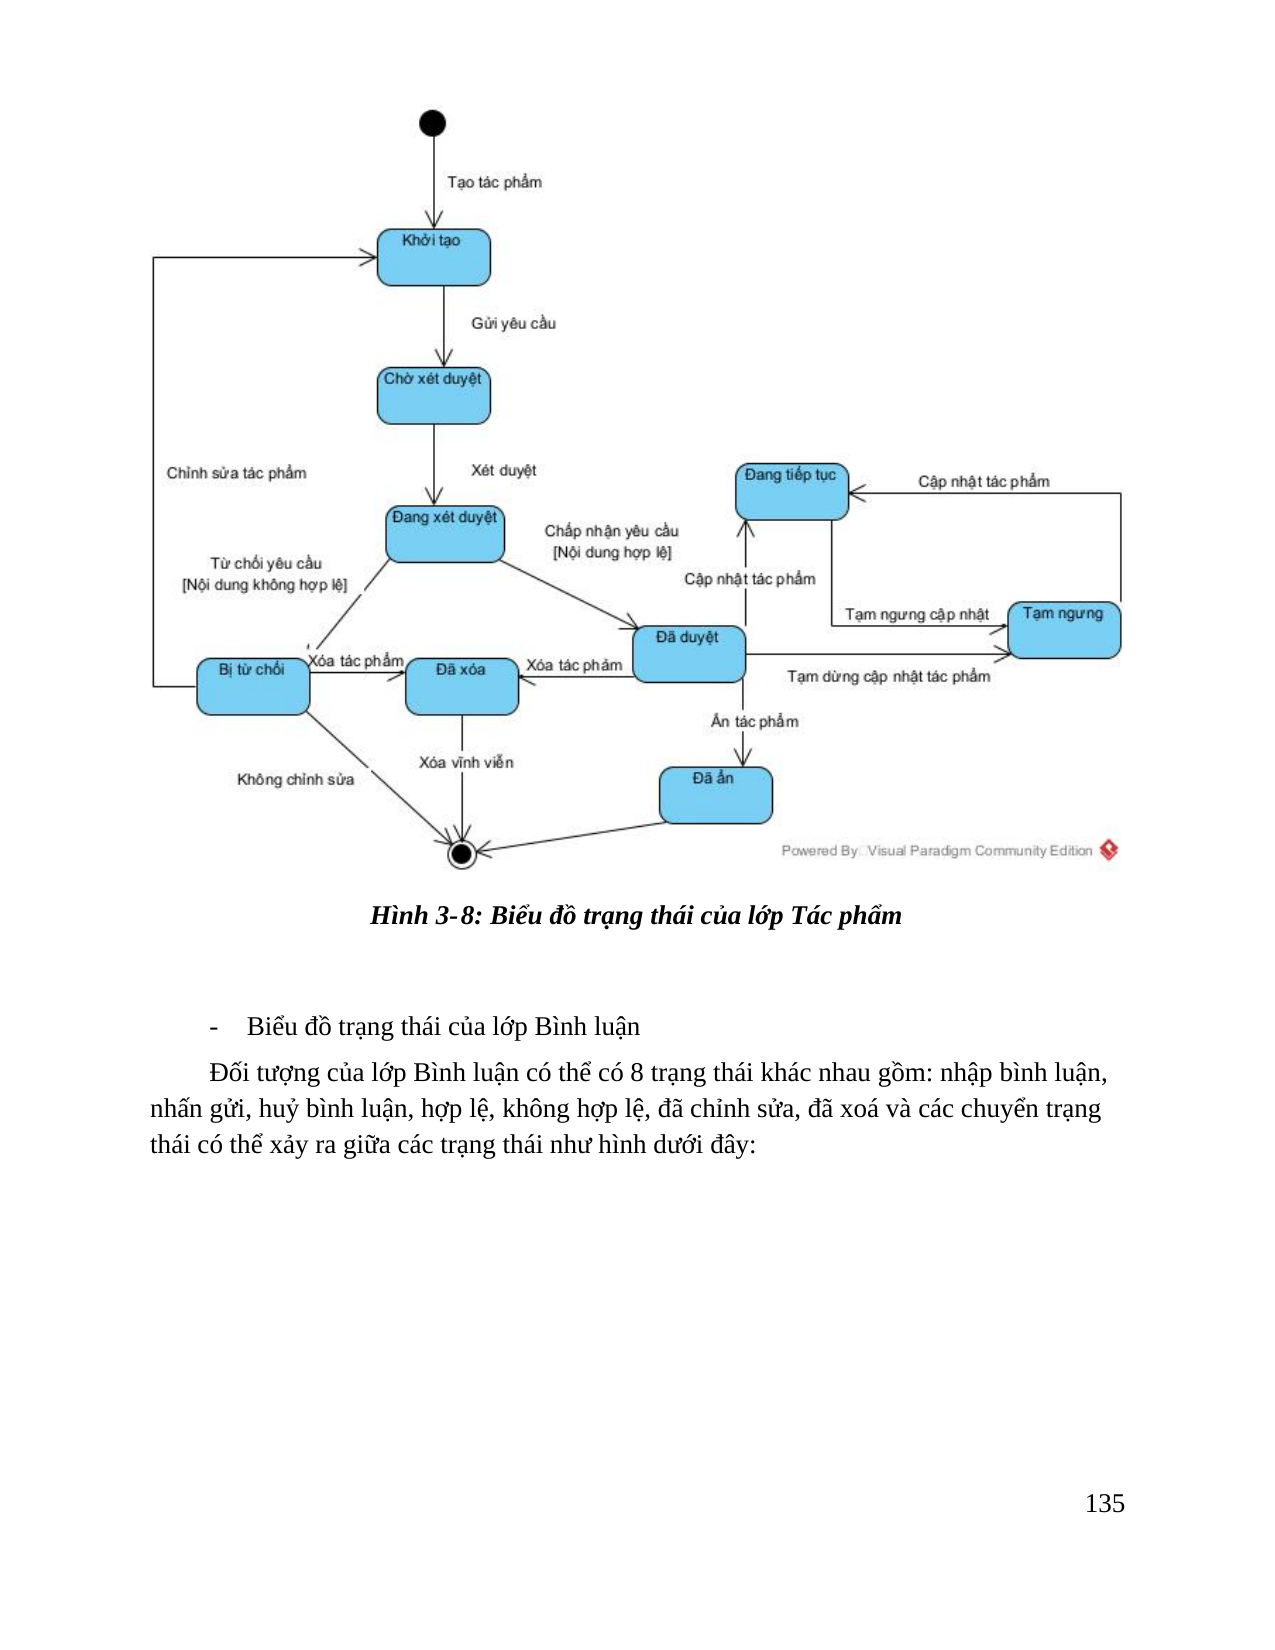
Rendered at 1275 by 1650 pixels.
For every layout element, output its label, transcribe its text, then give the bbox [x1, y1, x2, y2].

list Biểu đồ trạng thái của lớp Bình luận [209, 1010, 1125, 1041]
picture [150, 103, 1125, 874]
text Đối tượng của lớp Bình luận có thể có 8 trạng thái khác nhau gồm: nhập bình luận, nhấn gửi, huỷ bình luận, hợp lệ, không hợp lệ, đã chỉnh sửa, đã xoá và các chuyển trạng thái có thể xảy ra giữa các trạng thái như hình dưới đây: [150, 1057, 1125, 1159]
text Hình 3-3: Biểu đồ trạng thái của lớp Tác phẩm [150, 899, 1125, 930]
